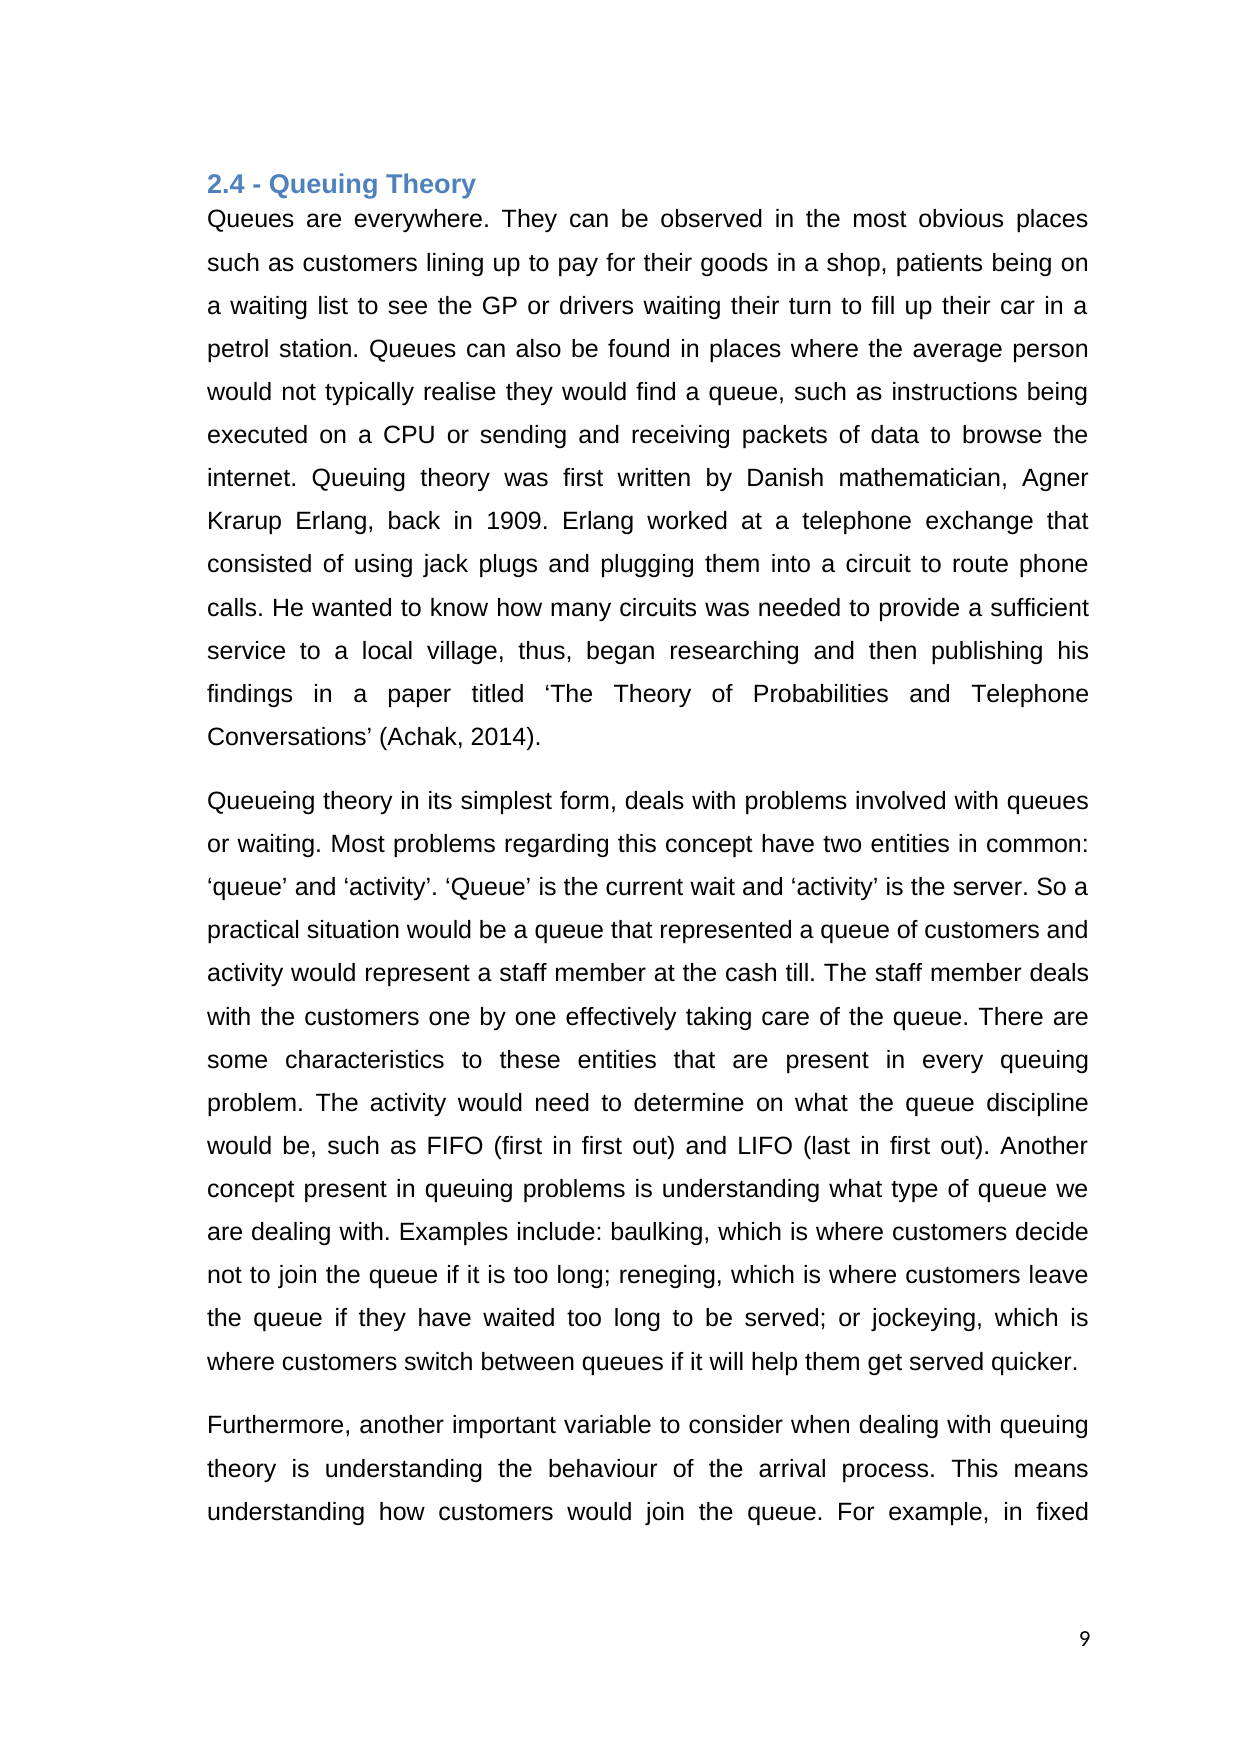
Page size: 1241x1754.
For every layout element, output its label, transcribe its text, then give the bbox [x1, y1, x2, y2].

text Queueing theory in its simplest form, deals with problems involved with queues or waiting. Most problems regarding this concept have two entities in common: ‘queue’ and ‘activity’. ‘Queue’ is the current wait and ‘activity’ is the server. So a practical situation would be a queue that represented a queue of customers and activity would represent a staff member at the cash till. The staff member deals with the customers one by one effectively taking care of the queue. There are some characteristics to these entities that are present in every queuing problem. The activity would need to determine on what the queue discipline would be, such as FIFO (first in first out) and LIFO (last in first out). Another concept present in queuing problems is understanding what type of queue we are dealing with. Examples include: baulking, which is where customers decide not to join the queue if it is too long; reneging, which is where customers leave the queue if they have waited too long to be served; or jockeying, which is where customers switch between queues if it will help them get served quicker. [207, 786, 1090, 1375]
text Queues are everywhere. They can be observed in the most obvious places such as customers lining up to pay for their goods in a shop, patients being on a waiting list to see the GP or drivers waiting their turn to fill up their car in a petrol station. Queues can also be found in places where the average person would not typically realise they would find a queue, such as instructions being executed on a CPU or sending and receiving packets of data to browse the internet. Queuing theory was first written by Danish mathematician, Agner Krarup Erlang, back in 1909. Erlang worked at a telephone exchange that consisted of using jack plugs and plugging them into a circuit to route phone calls. He wanted to know how many circuits was needed to provide a sufficient service to a local village, thus, began researching and then publishing his findings in a paper titled ‘The Theory of Probabilities and Telephone Conversations’ (Achak, 2014). [207, 204, 1090, 751]
subtitle 2.4 - Queuing Theory [207, 168, 1090, 200]
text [207, 1411, 1090, 1526]
